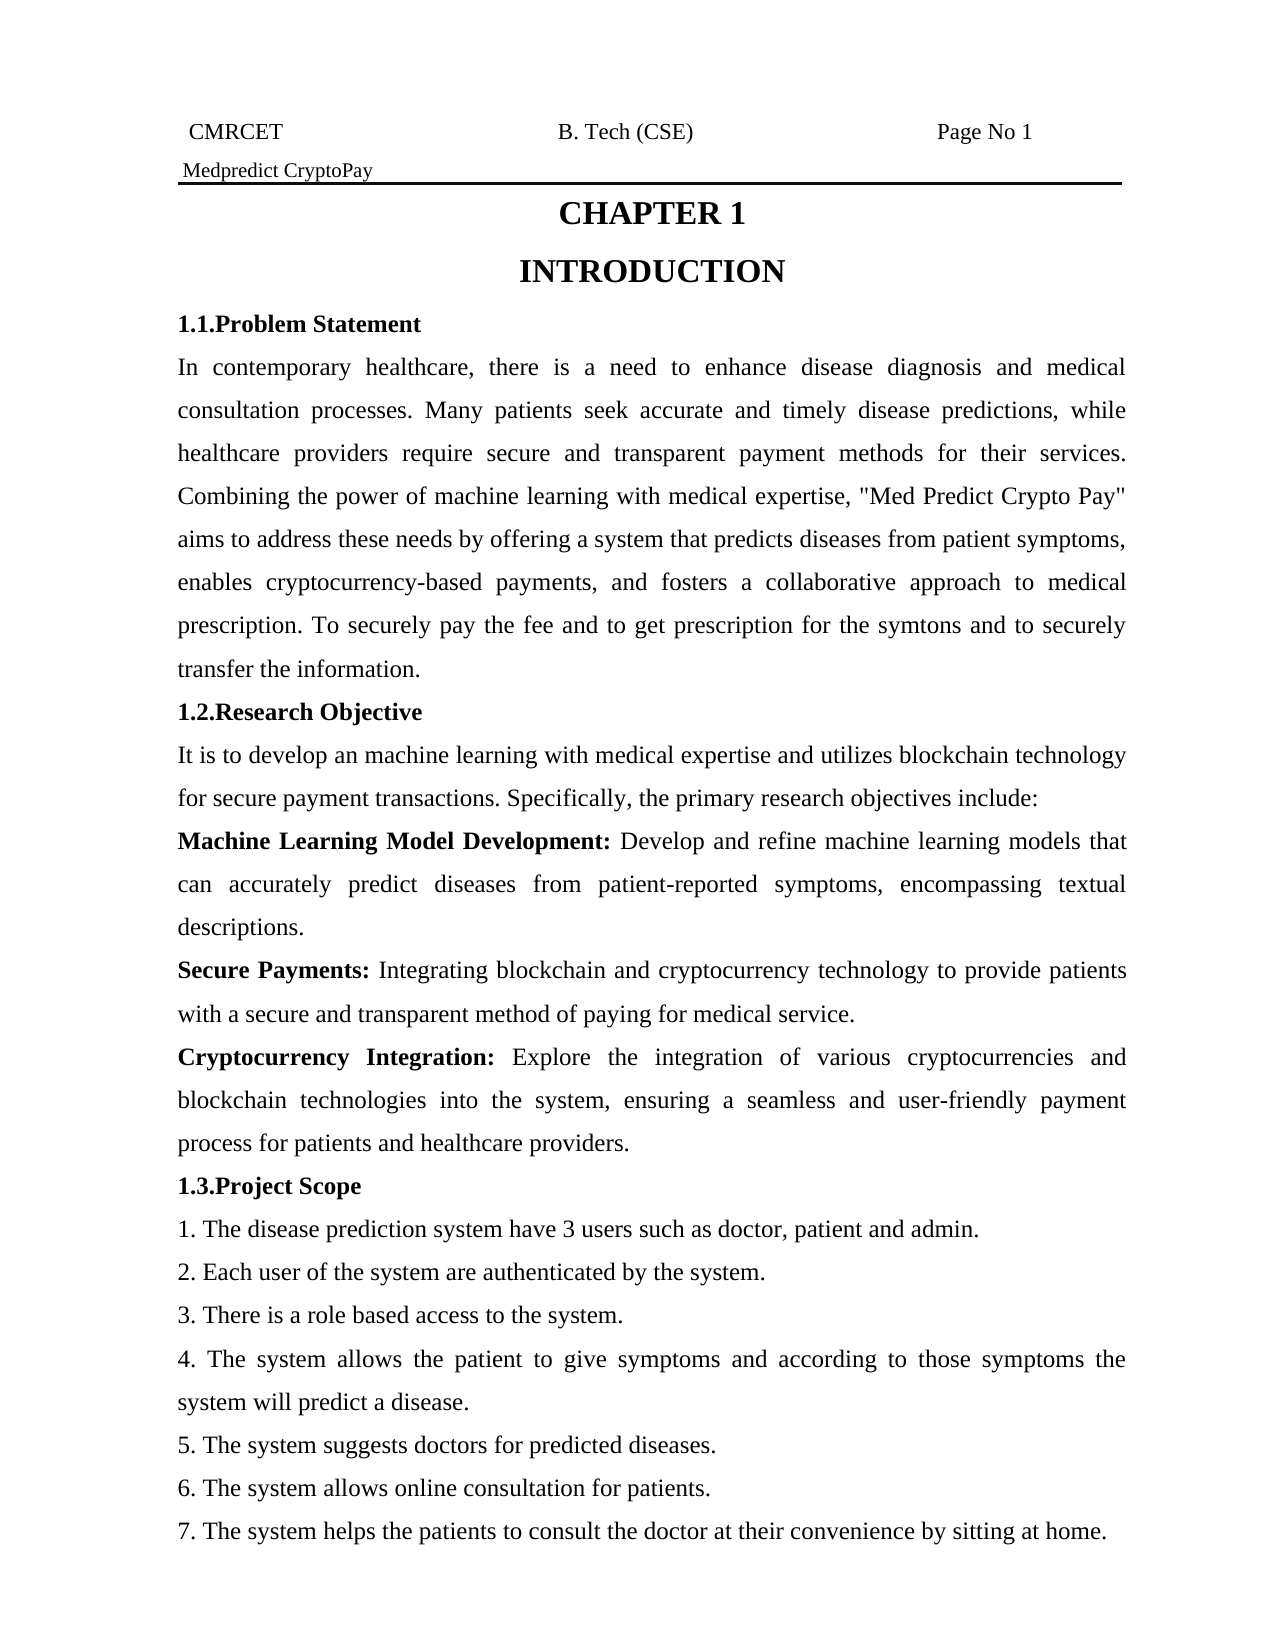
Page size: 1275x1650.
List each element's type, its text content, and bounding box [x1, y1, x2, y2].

text 5. The system suggests doctors for predicted diseases. [177, 1430, 1127, 1459]
text INTRODUCTION [177, 251, 1127, 289]
text 4. The system allows the patient to give symptoms and according to those symptoms the system will predict a disease. [177, 1344, 1127, 1416]
text In contemporary healthcare, there is a need to enhance disease diagnosis and medical consultation processes. Many patients seek accurate and timely disease predictions, while healthcare providers require secure and transparent payment methods for their services. Combining the power of machine learning with medical expertise, "Med Predict Crypto Pay" aims to address these needs by offering a system that predicts diseases from patient symptoms, enables cryptocurrency-based payments, and fosters a collaborative approach to medical prescription. To securely pay the fee and to get prescription for the symtons and to securely transfer the information. [177, 352, 1127, 682]
text 1.1.Problem Statement [177, 309, 969, 337]
text 3. There is a role based access to the system. [177, 1301, 1127, 1329]
text CHAPTER 1 [177, 194, 1127, 232]
text 1. The disease prediction system have 3 users such as doctor, patient and admin. [177, 1214, 1127, 1243]
text Medpredict CryptoPay [177, 158, 1127, 182]
text It is to develop an machine learning with medical expertise and utilizes blockchain technology for secure payment transactions. Specifically, the primary research objectives include: [177, 740, 1127, 812]
text 7. The system helps the patients to consult the doctor at their convenience by sitting at home. [177, 1516, 1127, 1545]
text Cryptocurrency Integration: Explore the integration of various cryptocurrencies and blockchain technologies into the system, ensuring a seamless and user-friendly payment process for patients and healthcare providers. [177, 1042, 1127, 1157]
text 1.2.Research Objective [177, 697, 1127, 726]
text 1.3.Project Scope [177, 1171, 1127, 1200]
text CMRCET B. Tech (CSE) Page No 1 [177, 118, 1127, 144]
text 6. The system allows online consultation for patients. [177, 1473, 1127, 1502]
text Machine Learning Model Development: Develop and refine machine learning models that can accurately predict diseases from patient-reported symptoms, encompassing textual descriptions. [177, 826, 1127, 941]
text Secure Payments: Integrating blockchain and cryptocurrency technology to provide patients with a secure and transparent method of paying for medical service. [177, 956, 1127, 1027]
text 2. Each user of the system are authenticated by the system. [177, 1257, 1127, 1286]
